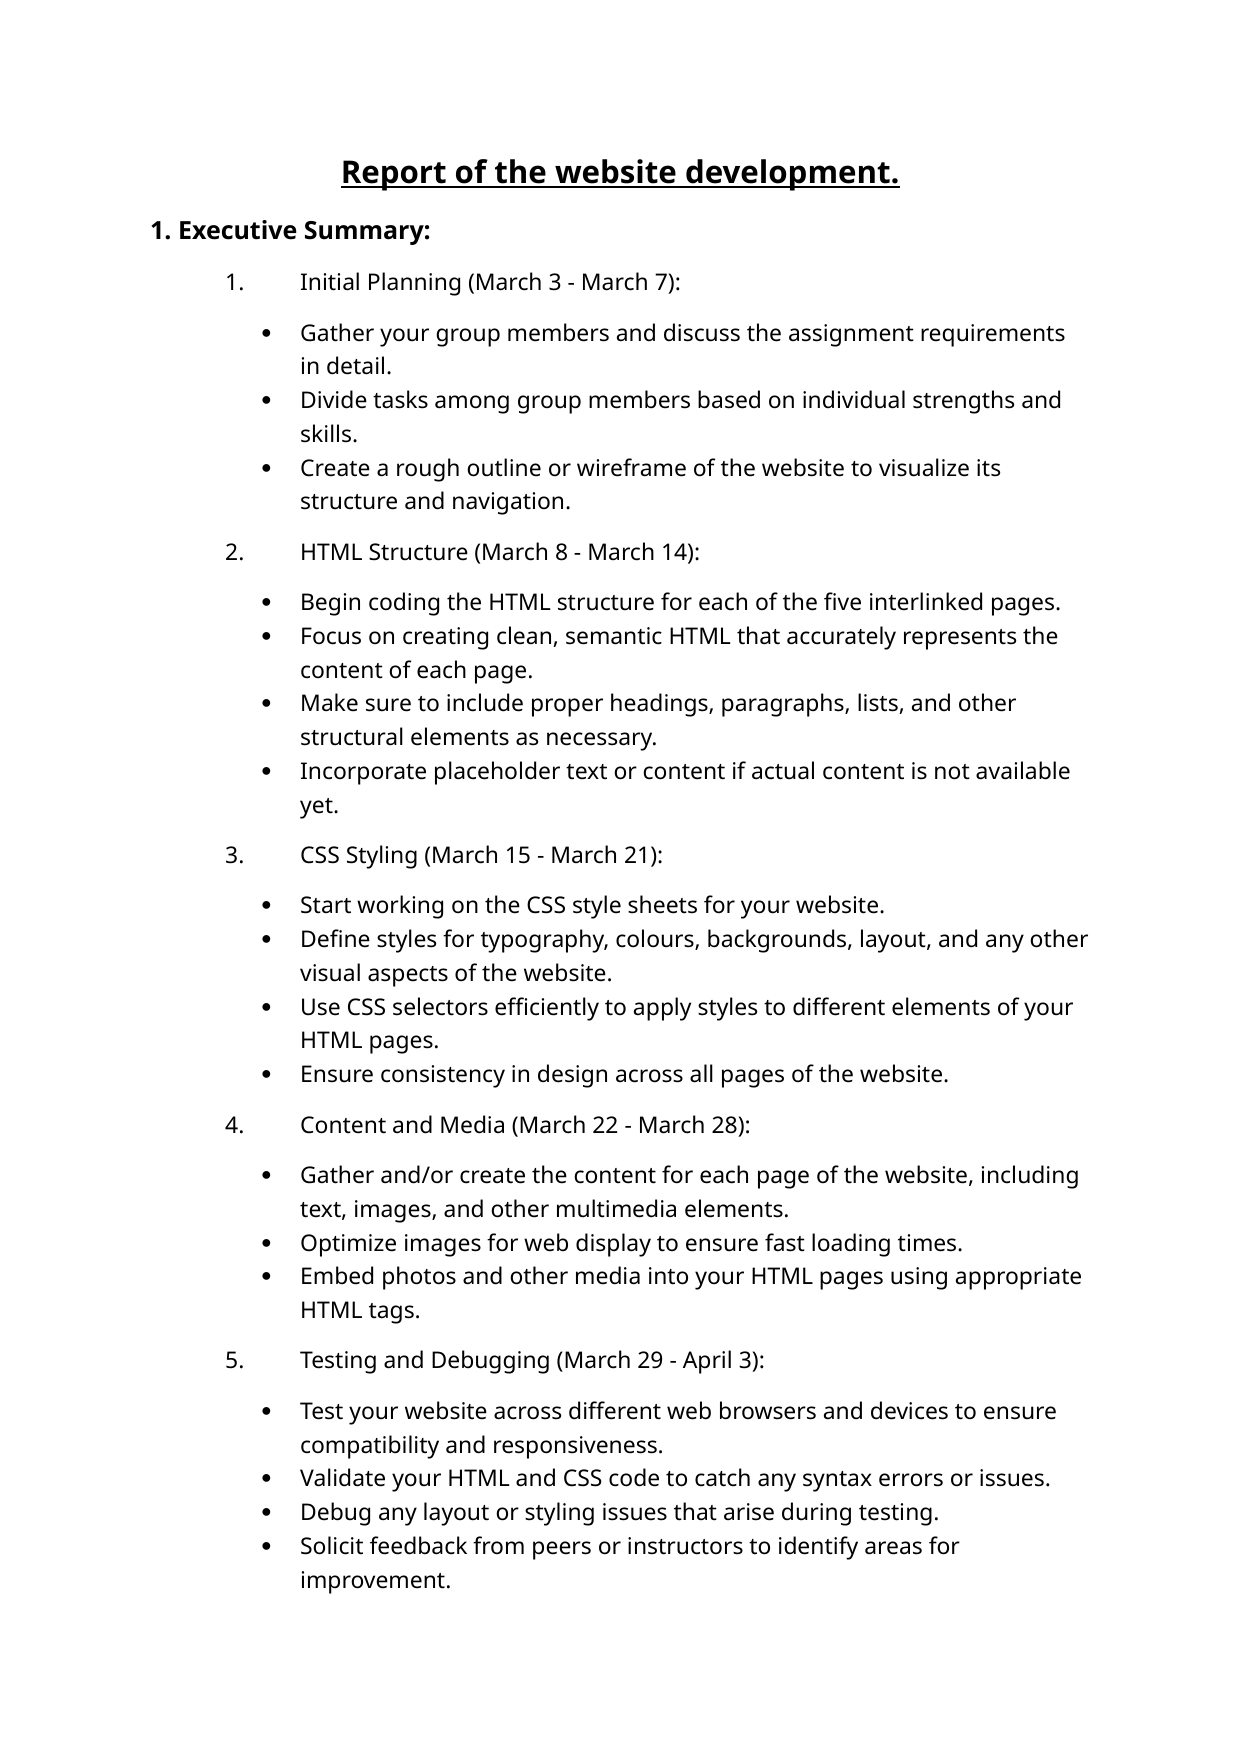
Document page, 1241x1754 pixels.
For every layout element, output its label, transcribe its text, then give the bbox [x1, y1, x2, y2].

list Validate your HTML and CSS code to catch any syntax errors or issues. [262, 1462, 1090, 1493]
text 1. Executive Summary: [150, 213, 1090, 247]
list Use CSS selectors efficiently to apply styles to different elements of your HTML pages. [262, 991, 1090, 1056]
text 4. Content and Media (March 22 - March 28): [225, 1108, 1090, 1140]
text 3. CSS Styling (March 15 - March 21): [225, 839, 1090, 870]
list Embed photos and other media into your HTML pages using appropriate HTML tags. [262, 1260, 1090, 1325]
text 5. Testing and Debugging (March 29 - April 3): [225, 1344, 1090, 1376]
list Start working on the CSS style sheets for your website. [262, 889, 1090, 921]
list Gather and/or create the content for each page of the website, including text, images, and other multimedia elements. [262, 1159, 1090, 1224]
list Optimize images for web display to ensure fast loading times. [262, 1226, 1090, 1258]
list Make sure to include proper headings, paragraphs, lists, and other structural elements as necessary. [262, 687, 1090, 752]
list Divide tasks among group members based on individual strengths and skills. [262, 384, 1090, 449]
list Begin coding the HTML structure for each of the five interlinked pages. [262, 586, 1090, 617]
text 2. HTML Structure (March 8 - March 14): [225, 536, 1090, 567]
list Define styles for typography, colours, backgrounds, layout, and any other visual aspects of the website. [262, 923, 1090, 988]
list Gather your group members and discuss the assignment requirements in detail. [262, 316, 1090, 381]
list Incorporate placeholder text or content if actual content is not available yet. [262, 755, 1090, 820]
list Solicit feedback from peers or instructors to identify areas for improvement. [262, 1530, 1090, 1595]
list Ensure consistency in design across all pages of the website. [262, 1058, 1090, 1089]
list Test your website across different web browsers and devices to ensure compatibility and responsiveness. [262, 1395, 1090, 1460]
text Report of the website development. [150, 150, 1090, 193]
list Debug any layout or styling issues that arise during testing. [262, 1496, 1090, 1527]
list Focus on creating clean, semantic HTML that accurately represents the content of each page. [262, 620, 1090, 685]
text 1. Initial Planning (March 3 - March 7): [225, 266, 1090, 297]
list Create a rough outline or wireframe of the website to visualize its structure and navigation. [262, 451, 1090, 516]
